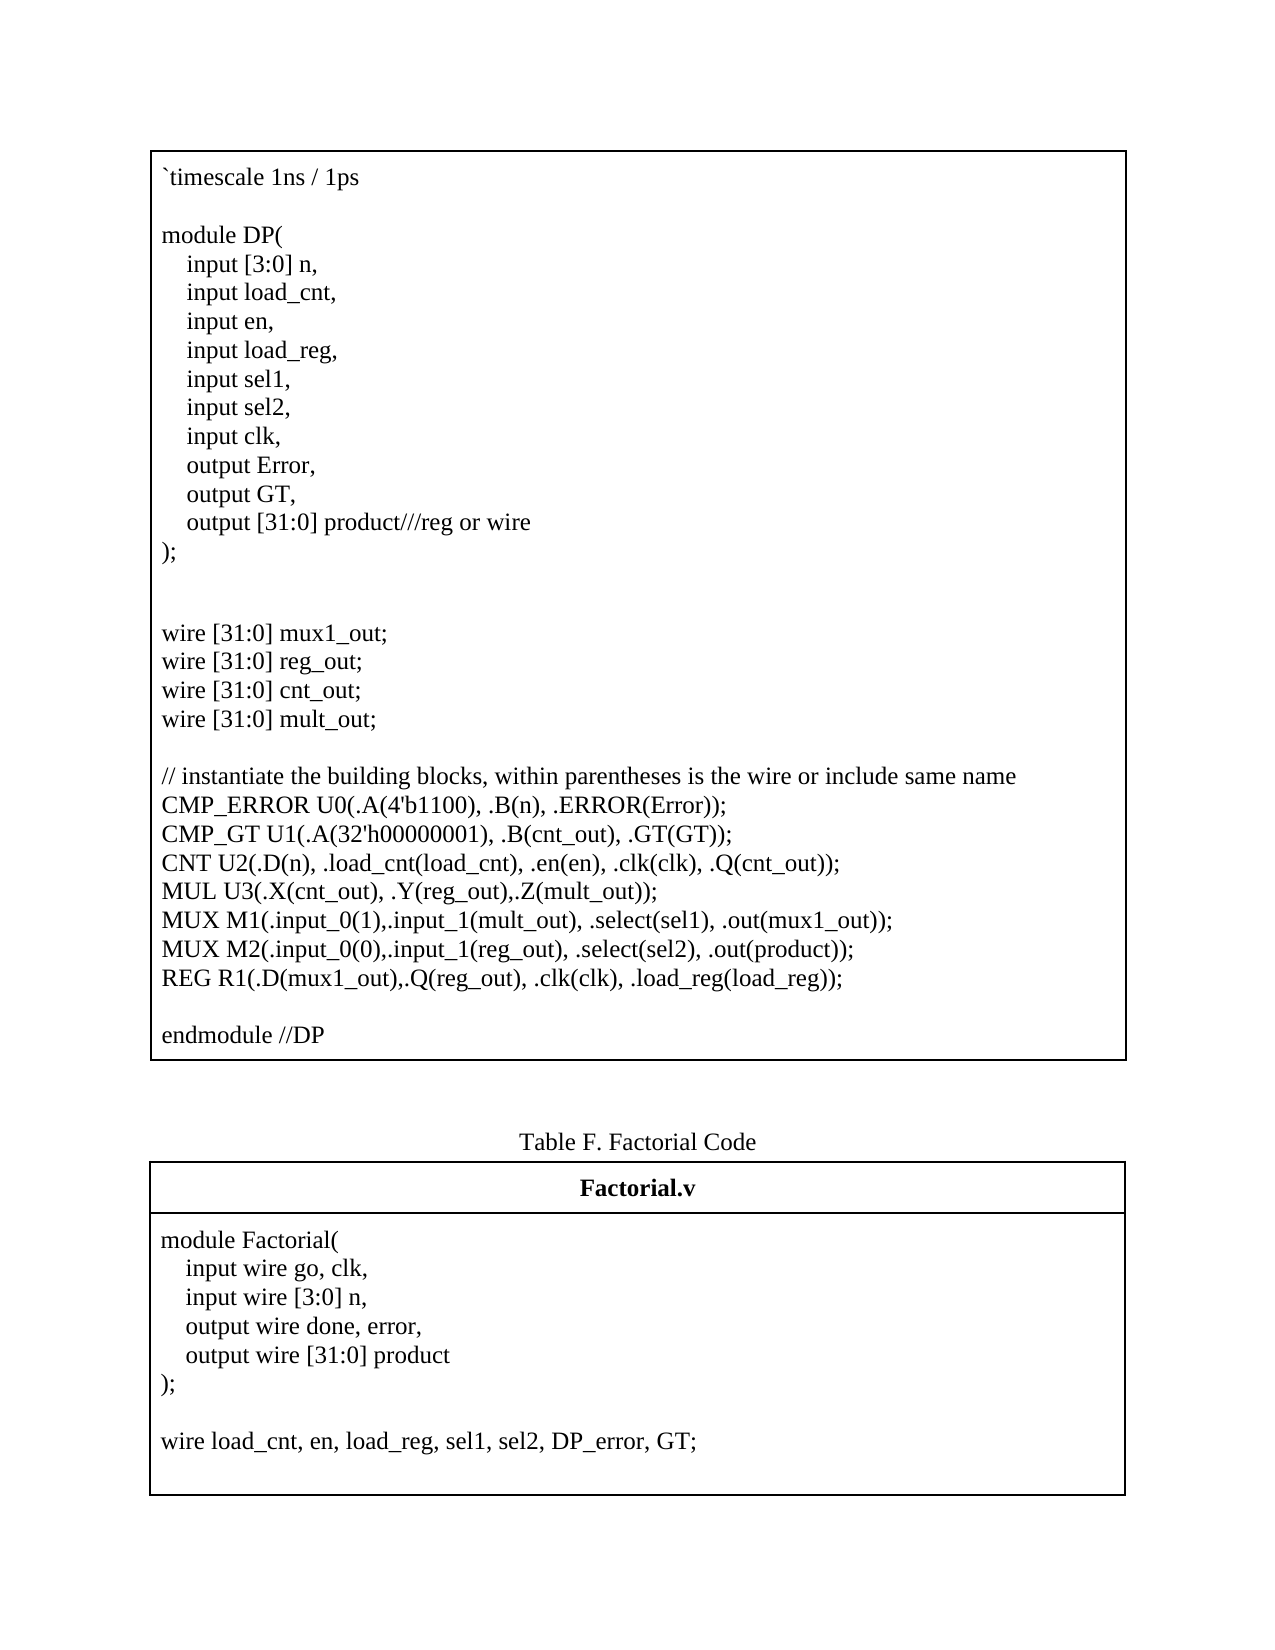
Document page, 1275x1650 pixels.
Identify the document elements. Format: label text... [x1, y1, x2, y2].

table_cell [151, 1214, 1124, 1494]
text Table F. Factorial Code [150, 1127, 1125, 1156]
table_cell `timescale 1ns / 1ps module DP( input [3:0] n, input load_cnt, input en, input load_reg, input sel1, input sel2, input clk, output Error, output GT, output [31:0] product///reg or wire ); wire [31:0] mux1_out; wire [31:0] reg_out; wire [31:0] cnt_out; wire [31:0] mult_out; // instantiate the building blocks, within parentheses is the wire or include same name CMP_ERROR U0(.A(4'b1100), .B(n), .ERROR(Error)); CMP_GT U1(.A(32'h00000001), .B(cnt_out), .GT(GT)); CNT U2(.D(n), .load_cnt(load_cnt), .en(en), .clk(clk), .Q(cnt_out)); MUL U3(.X(cnt_out), .Y(reg_out),.Z(mult_out)); MUX M1(.input_0(1),.input_1(mult_out), .select(sel1), .out(mux1_out)); MUX M2(.input_0(0),.input_1(reg_out), .select(sel2), .out(product)); REG R1(.D(mux1_out),.Q(reg_out), .clk(clk), .load_reg(load_reg)); endmodule //DP [152, 152, 1125, 1059]
table_header Factorial.v [151, 1163, 1124, 1212]
